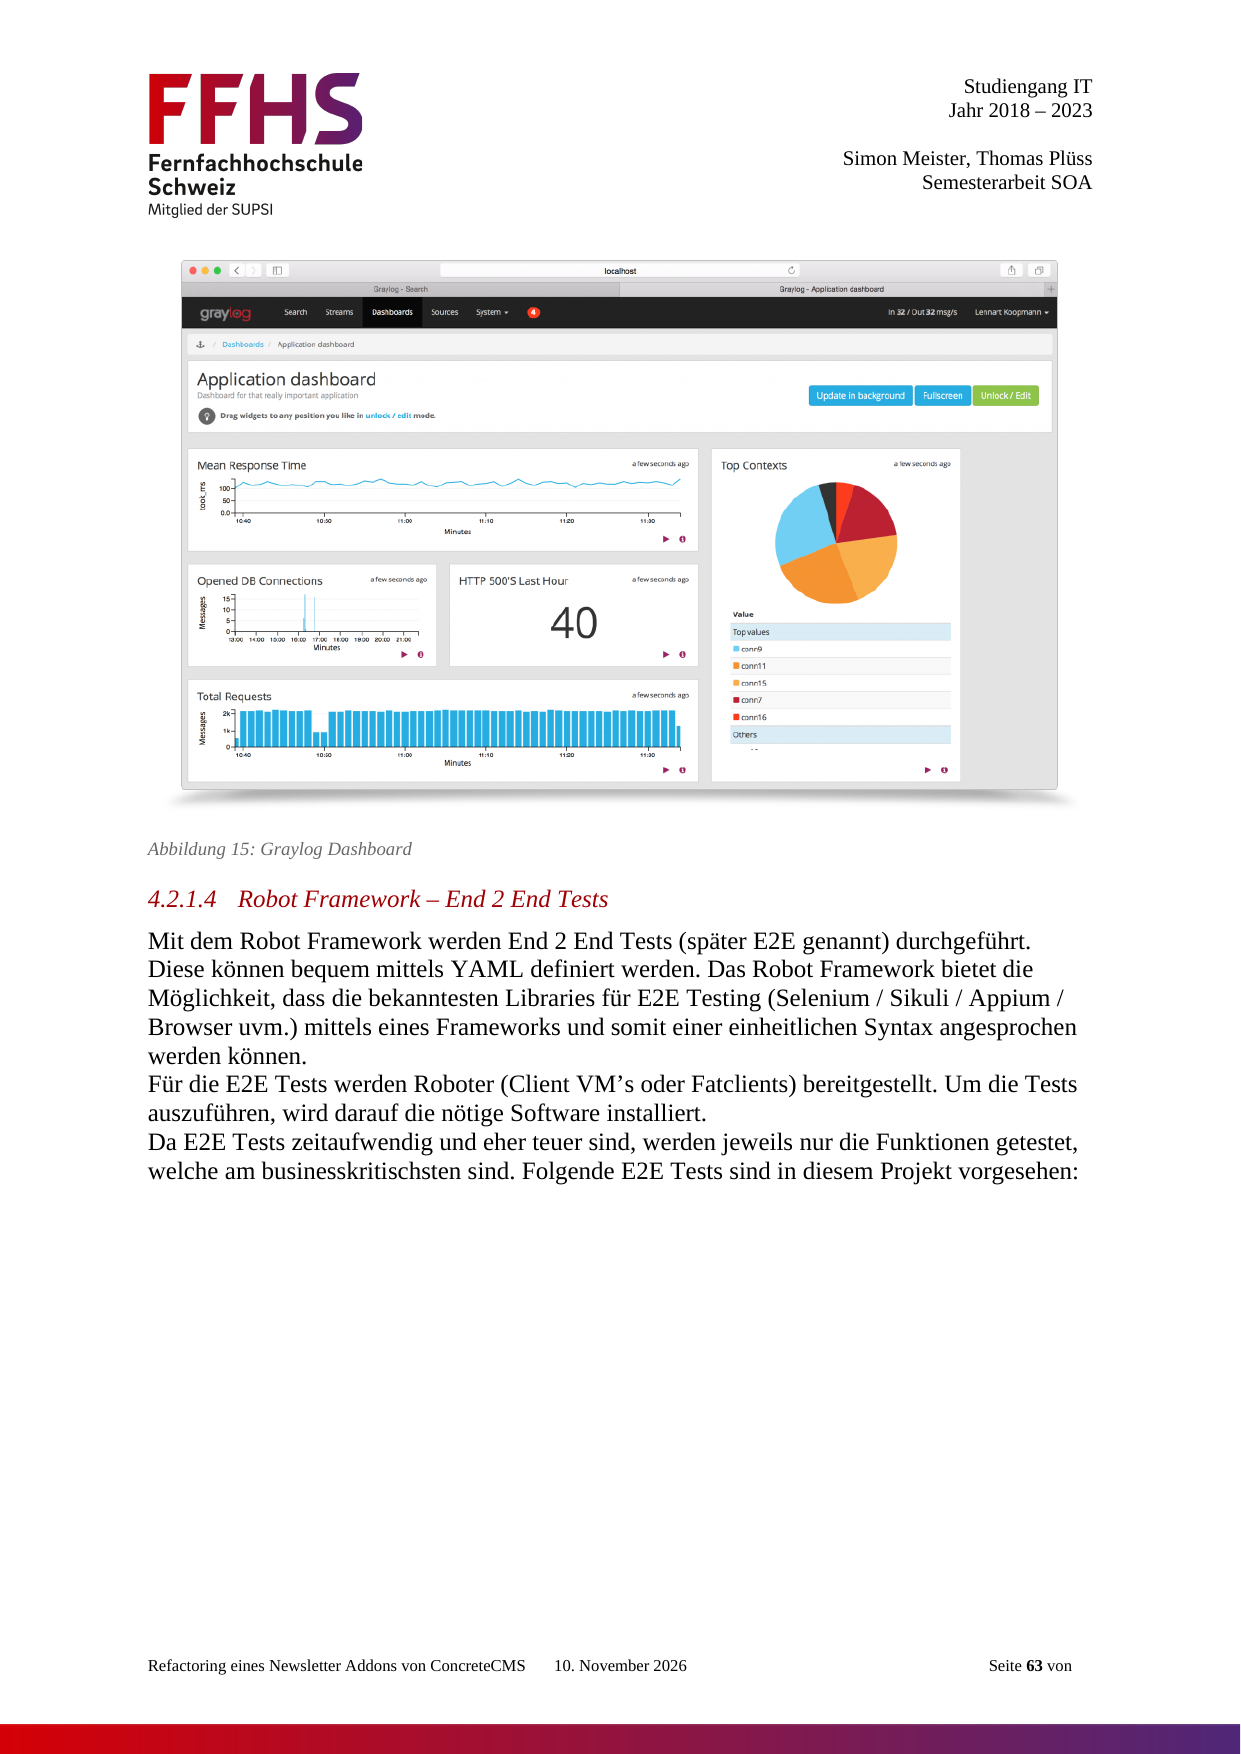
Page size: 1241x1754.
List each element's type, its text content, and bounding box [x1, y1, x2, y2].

text Da E2E Tests zeitaufwendig und eher teuer sind, werden jeweils nur die Funktionen getestet, welche am businesskritischsten sind. Folgende E2E Tests sind in diesem Projekt vorgesehen: [148, 1127, 1092, 1184]
subtitle Robot Framework – End 2 End Tests [148, 884, 1092, 913]
text Abbildung 15: Graylog Dashboard [148, 838, 1092, 859]
text Für die E2E Tests werden Roboter (Client VM’s oder Fatclients) bereitgestellt. Um die Tests auszuführen, wird darauf die nötige Software installiert. [148, 1069, 1092, 1127]
picture [147, 239, 1092, 838]
text Mit dem Robot Framework werden End 2 End Tests (später E2E genannt) durchgeführt. Diese können bequem mittels YAML definiert werden. Das Robot Framework bietet die Möglichkeit, dass die bekanntesten Libraries für E2E Testing (Selenium / Sikuli / Appium / Browser uvm.) mittels eines Frameworks und somit einer einheitlichen Syntax angesprochen werden können. [148, 926, 1092, 1069]
picture [148, 73, 363, 218]
picture [0, 1724, 1241, 1754]
